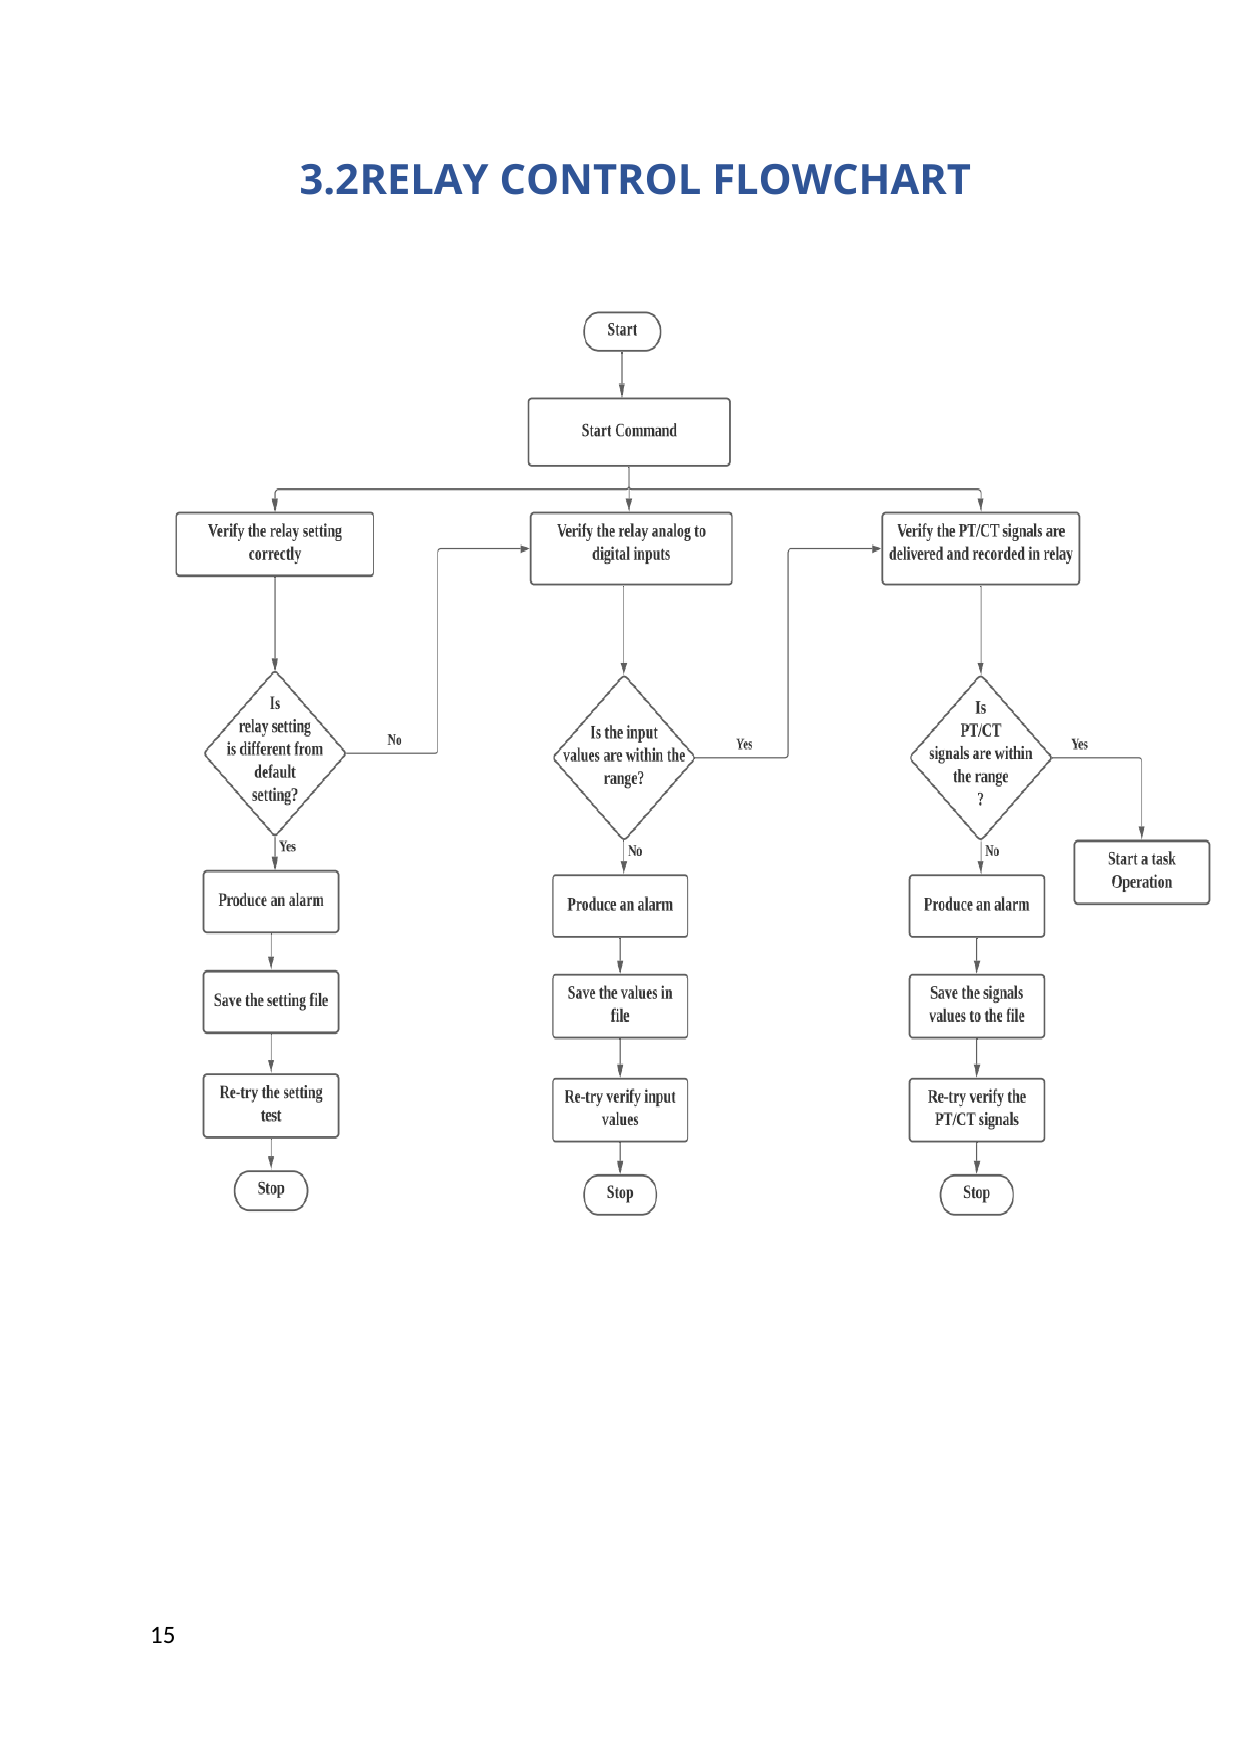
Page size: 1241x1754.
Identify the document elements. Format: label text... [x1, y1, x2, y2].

subtitle RELAY CONTROL FLOWCHART [179, 150, 1090, 207]
